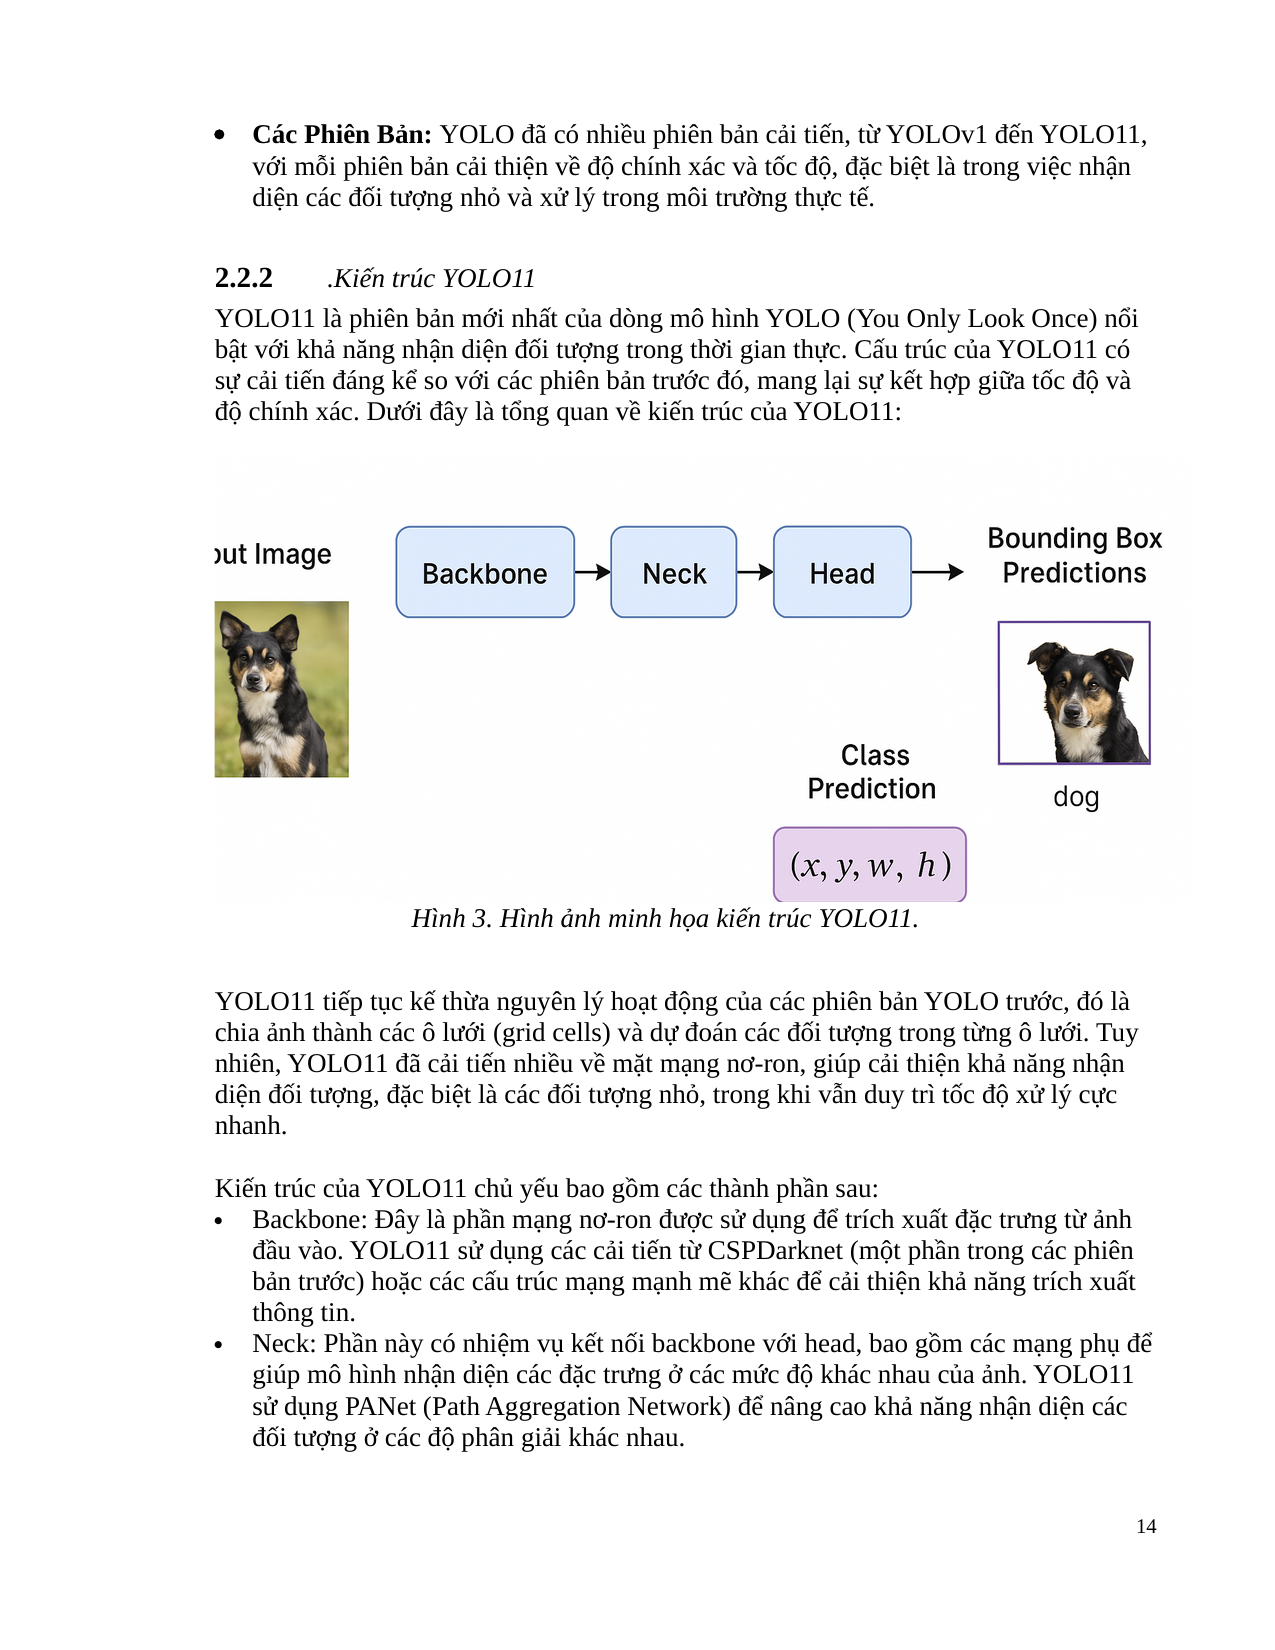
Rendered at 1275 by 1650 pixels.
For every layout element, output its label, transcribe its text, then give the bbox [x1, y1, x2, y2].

text YOLO11 tiếp tục kế thừa nguyên lý hoạt động của các phiên bản YOLO trước, đó là chia ảnh thành các ô lưới (grid cells) và dự đoán các đối tượng trong từng ô lưới. Tuy nhiên, YOLO11 đã cải tiến nhiều về mặt mạng nơ-ron, giúp cải thiện khả năng nhận diện đối tượng, đặc biệt là các đối tượng nhỏ, trong khi vẫn duy trì tốc độ xử lý cực nhanh. [214, 985, 1156, 1141]
subtitle .Kiến trúc YOLO11 [214, 260, 1156, 293]
text YOLO11 là phiên bản mới nhất của dòng mô hình YOLO (You Only Look Once) nổi bật với khả năng nhận diện đối tượng trong thời gian thực. Cấu trúc của YOLO11 có sự cải tiến đáng kể so với các phiên bản trước đó, mang lại sự kết hợp giữa tốc độ và độ chính xác. Dưới đây là tổng quan về kiến trúc của YOLO11: [214, 302, 1156, 426]
list Backbone: Đây là phần mạng nơ-ron được sử dụng để trích xuất đặc trưng từ ảnh đầu vào. YOLO11 sử dụng các cải tiến từ CSPDarknet (một phần trong các phiên bản trước) hoặc các cấu trúc mạng mạnh mẽ khác để cải thiện khả năng trích xuất thông tin. [214, 1203, 1156, 1327]
picture [214, 457, 1194, 902]
text Hình 3. Hình ảnh minh họa kiến trúc YOLO11. [177, 902, 1156, 933]
list Các Phiên Bản: YOLO đã có nhiều phiên bản cải tiến, từ YOLOv1 đến YOLO11, với mỗi phiên bản cải thiện về độ chính xác và tốc độ, đặc biệt là trong việc nhận diện các đối tượng nhỏ và xử lý trong môi trường thực tế. [214, 118, 1156, 212]
text Kiến trúc của YOLO11 chủ yếu bao gồm các thành phần sau: [214, 1172, 1156, 1203]
list Neck: Phần này có nhiệm vụ kết nối backbone với head, bao gồm các mạng phụ để giúp mô hình nhận diện các đặc trưng ở các mức độ khác nhau của ảnh. YOLO11 sử dụng PANet (Path Aggregation Network) để nâng cao khả năng nhận diện các đối tượng ở các độ phân giải khác nhau. [214, 1327, 1156, 1452]
